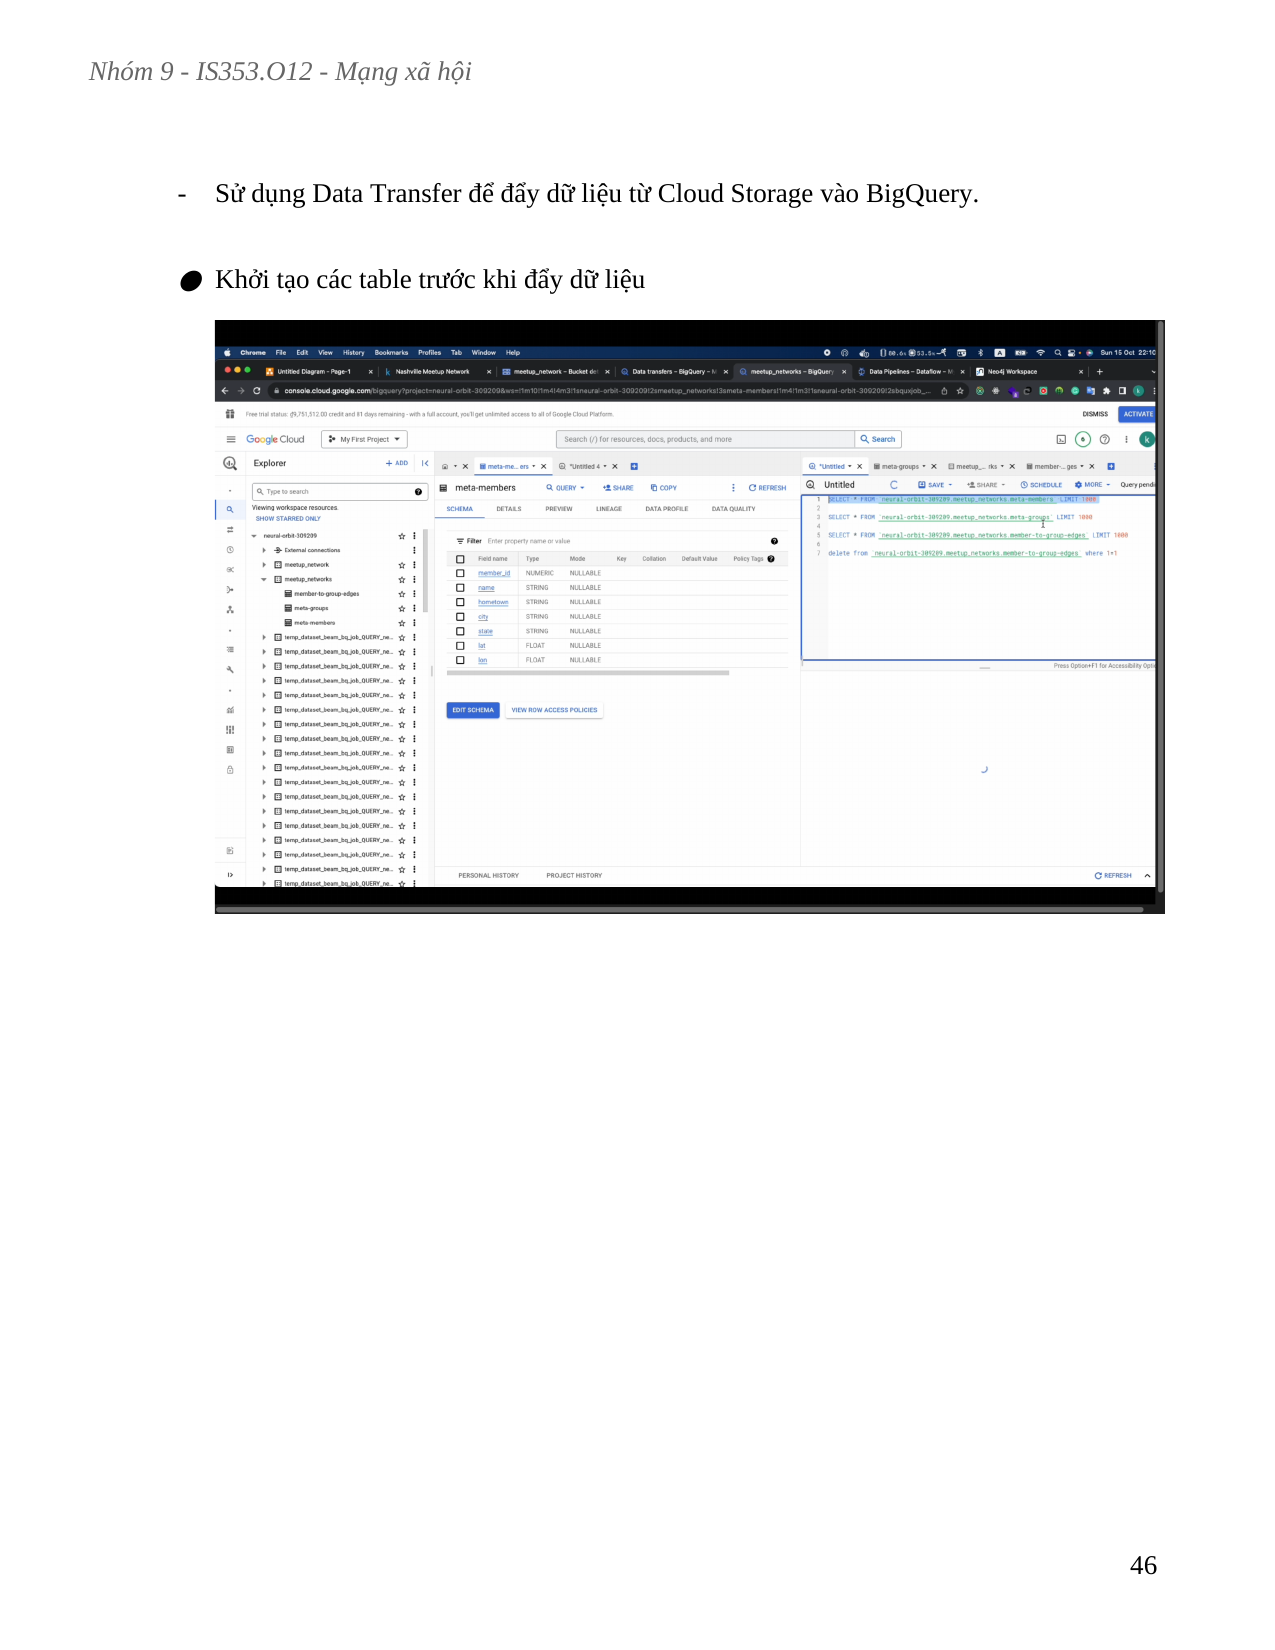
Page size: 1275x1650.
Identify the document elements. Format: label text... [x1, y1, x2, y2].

list Sử dụng Data Transfer để đẩy dữ liệu từ Cloud Storage vào BigQuery. [177, 177, 1157, 208]
picture [214, 320, 1165, 914]
